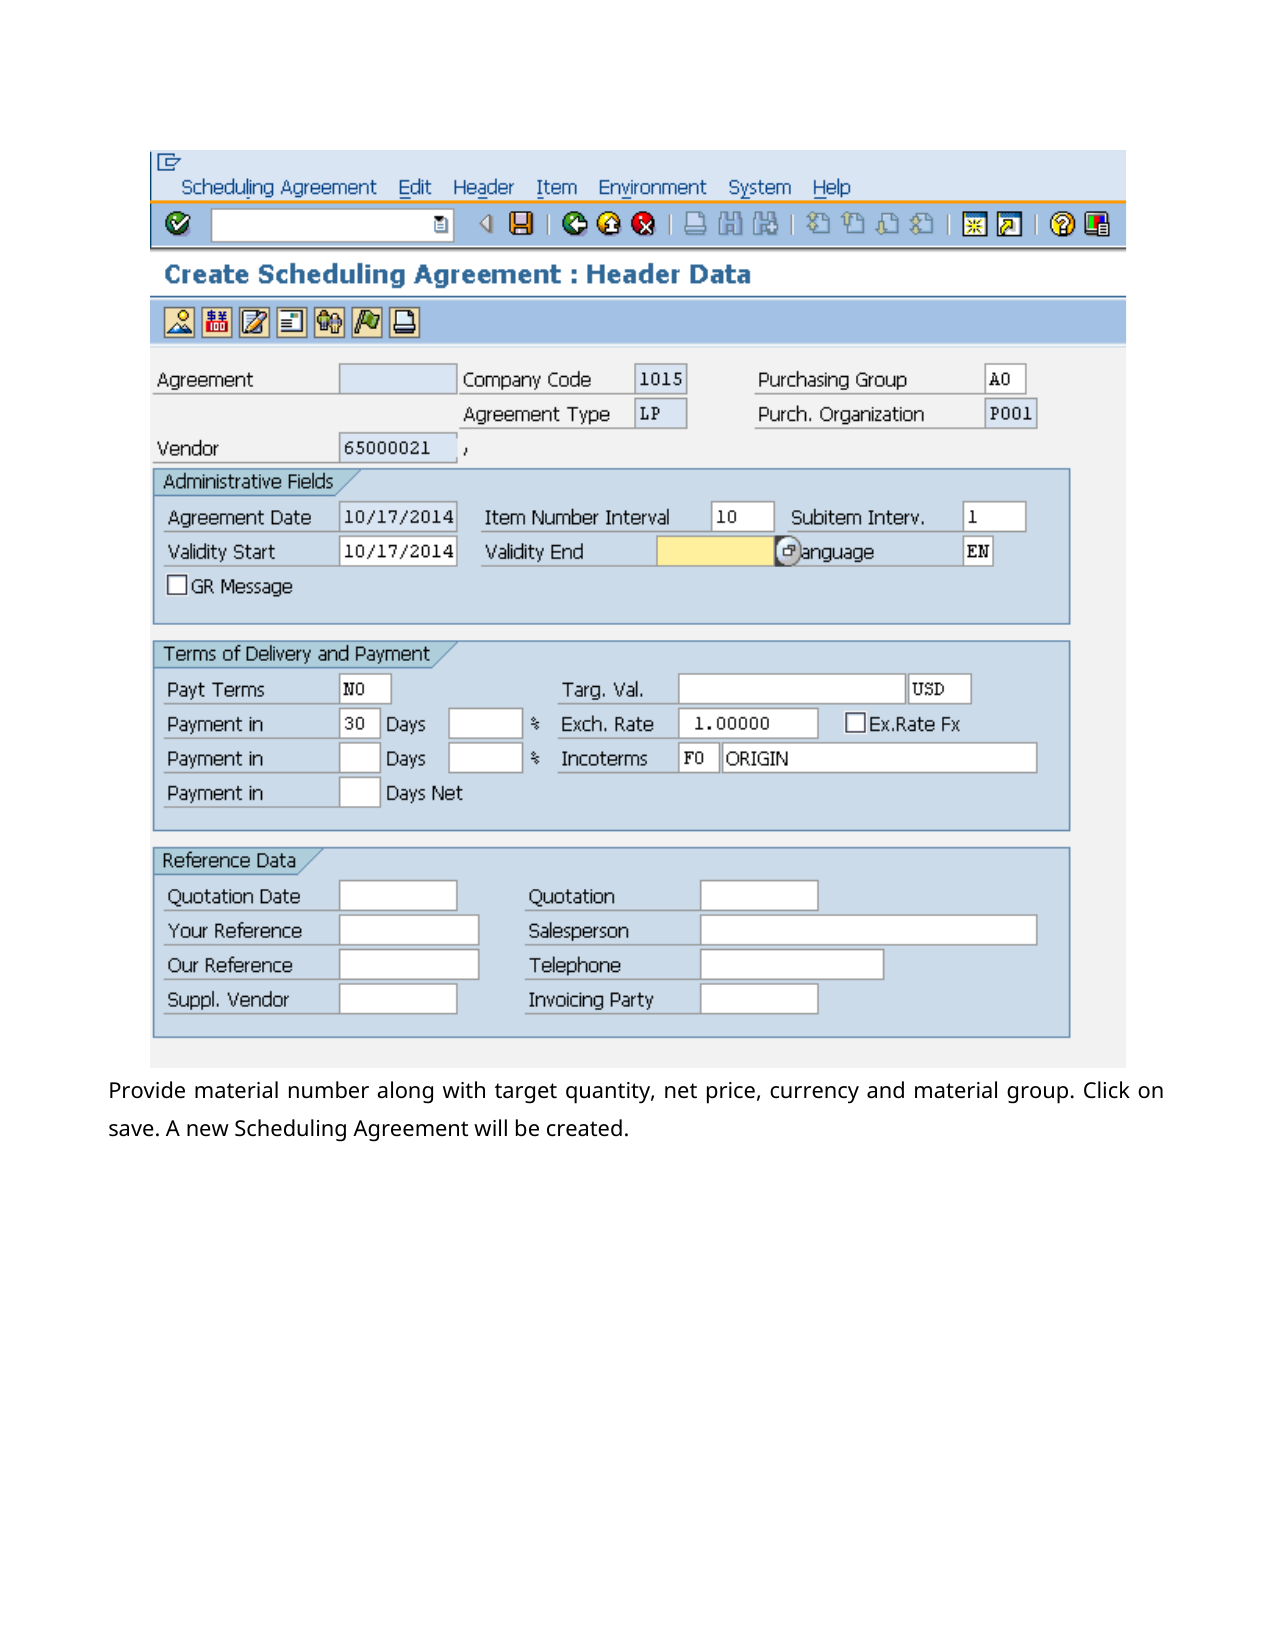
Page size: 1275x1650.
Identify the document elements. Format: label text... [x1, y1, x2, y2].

text Provide material number along with target quantity, net price, currency and material group. Click on save. A new Scheduling Agreement will be created. [108, 1067, 1167, 1142]
picture [150, 150, 1127, 1068]
